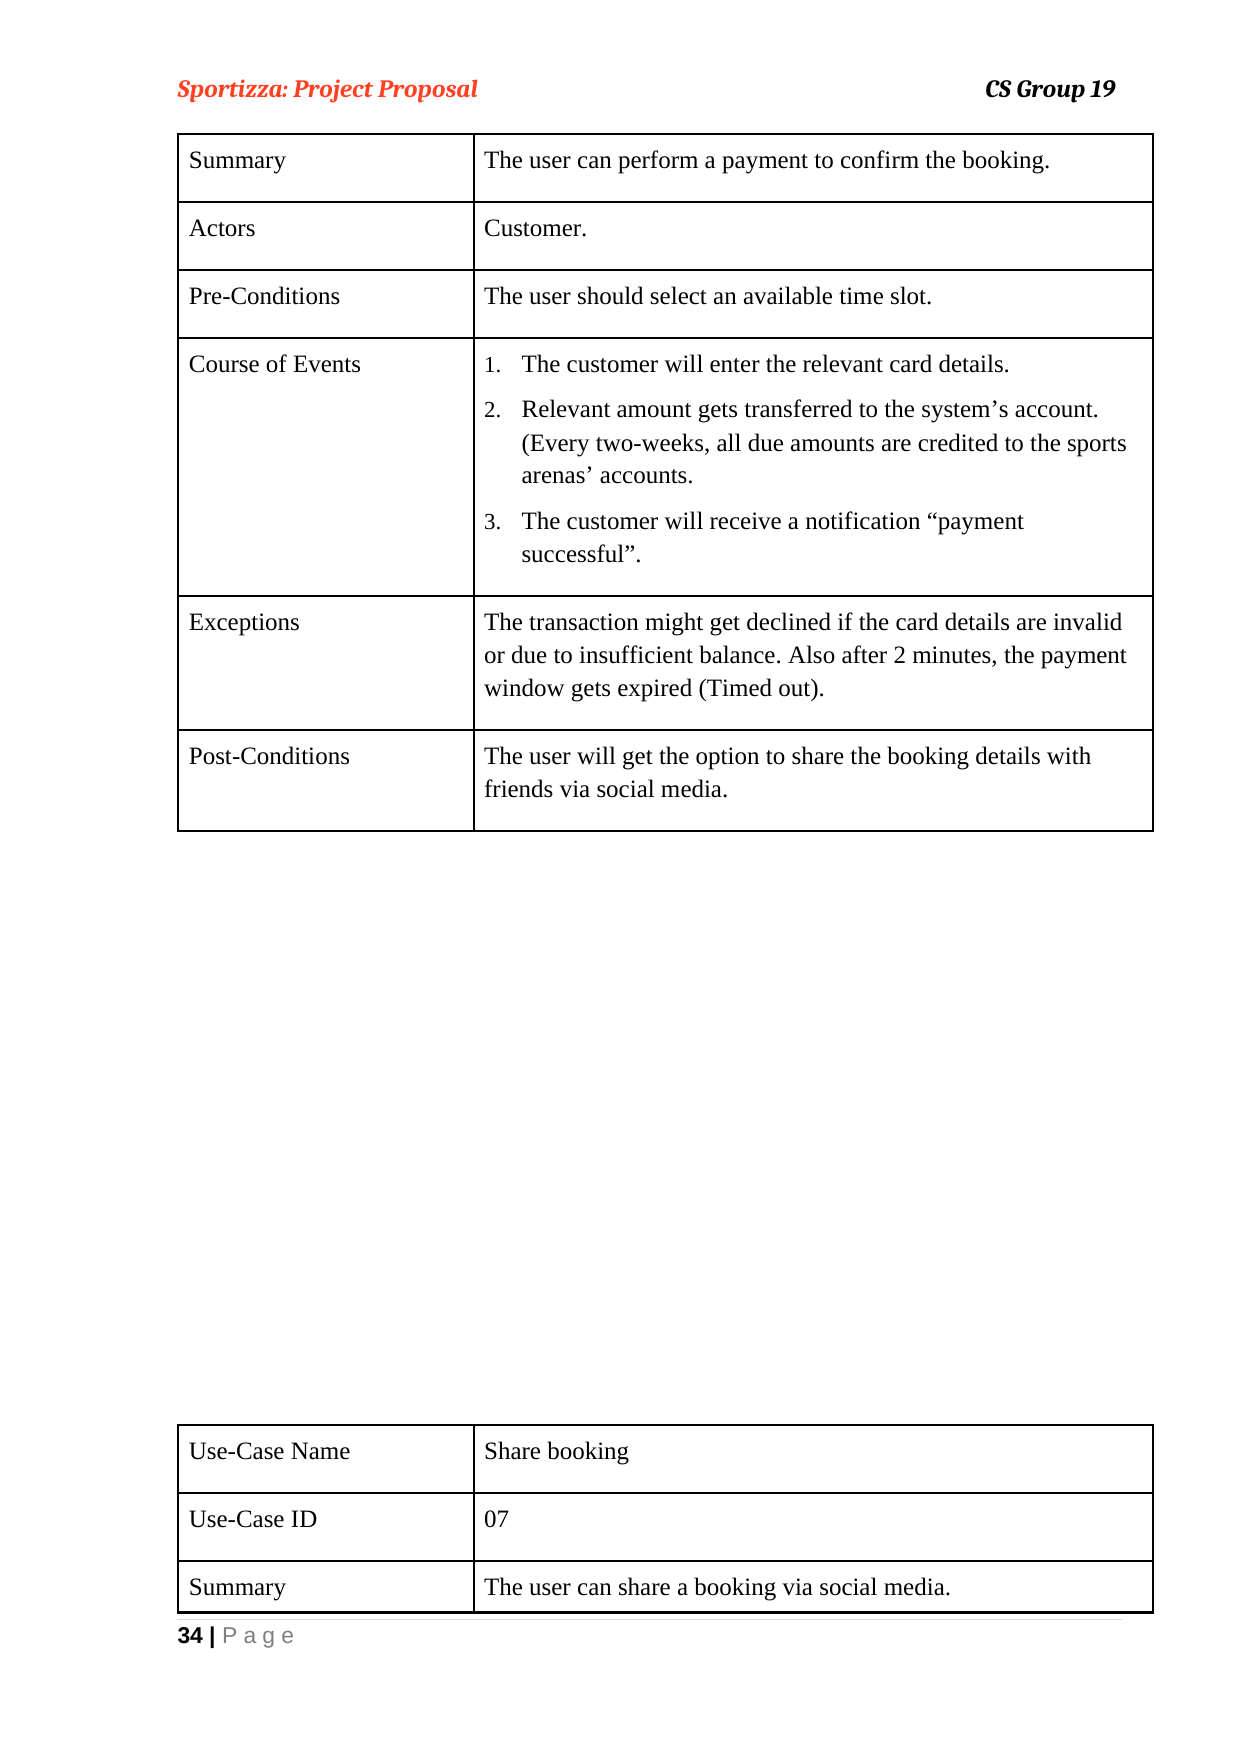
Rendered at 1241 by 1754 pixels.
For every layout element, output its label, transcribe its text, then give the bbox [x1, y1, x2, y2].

table_cell Post-Conditions [179, 731, 473, 830]
table_cell The customer will enter the relevant card details. Relevant amount gets transferred to the system’s account. (Every two-weeks, all due amounts are credited to the sports arenas’ accounts. The customer will receive a notification “payment successful”. [475, 339, 1152, 595]
table_cell The user should select an available time slot. [475, 271, 1152, 337]
table_cell Use-Case ID [179, 1494, 473, 1560]
table_cell Pre-Conditions [179, 271, 473, 337]
table_header Use-Case Name [179, 1426, 473, 1492]
table_cell The transaction might get declined if the card details are invalid or due to insufficient balance. Also after 2 minutes, the payment window gets expired (Timed out). [475, 597, 1152, 729]
table_cell 07 [475, 1494, 1152, 1560]
table_cell The user can perform a payment to confirm the booking. [475, 135, 1152, 201]
table_cell The user will get the option to share the booking details with friends via social media. [475, 731, 1152, 830]
table_cell Course of Events [179, 339, 473, 595]
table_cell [475, 1562, 1152, 1611]
table_cell Summary [179, 1562, 473, 1611]
table_cell Exceptions [179, 597, 473, 729]
table_header Share booking [475, 1426, 1152, 1492]
table_cell Customer. [475, 203, 1152, 268]
table_cell Actors [179, 203, 473, 268]
table_cell Summary [179, 135, 473, 201]
